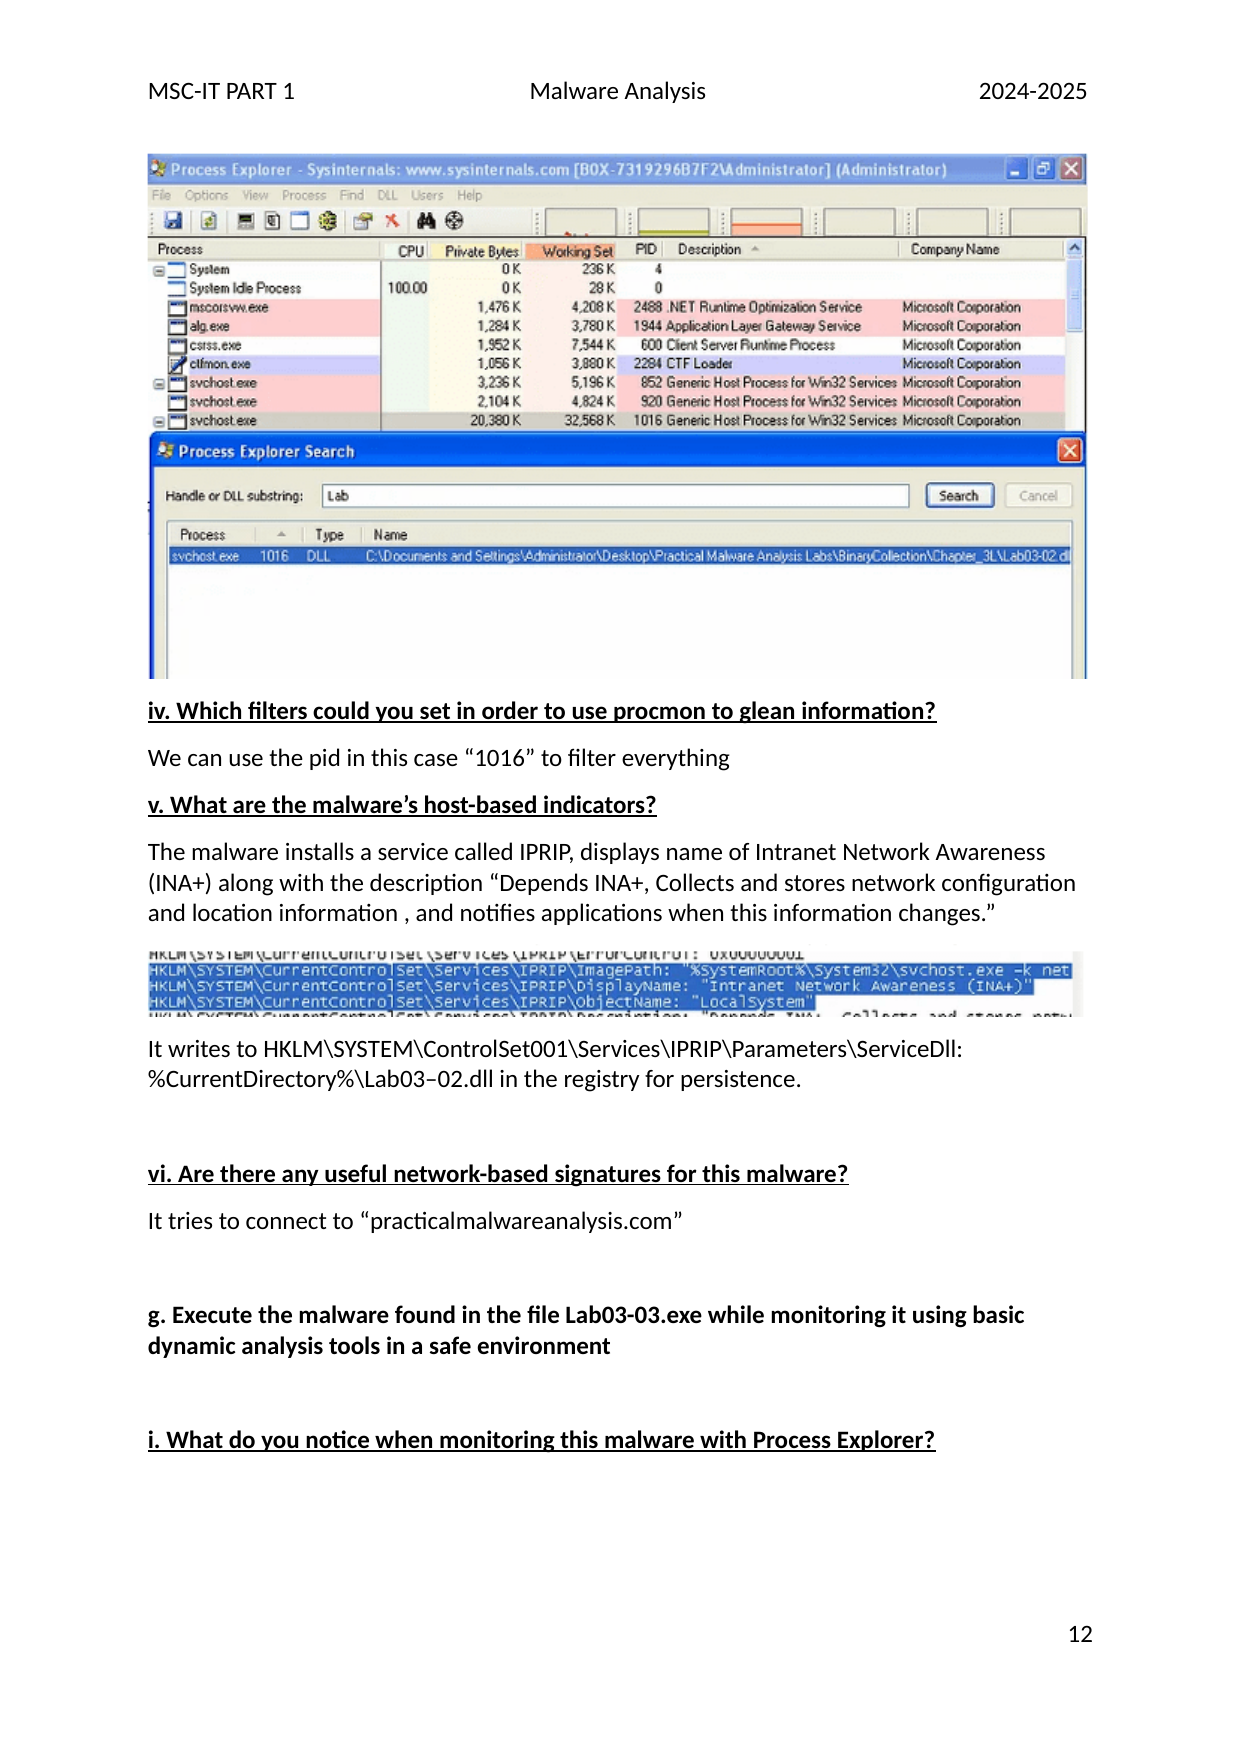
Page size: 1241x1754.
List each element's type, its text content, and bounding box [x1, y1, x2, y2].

text We can use the pid in this case “1016” to filter everything [148, 742, 1112, 773]
text It writes to HKLM\SYSTEM\ControlSet001\Services\IPRIP\Parameters\ServiceDll: %CurrentDirectory%\Lab03–02.dll in the registry for persistence. [148, 1033, 1112, 1094]
text i. What do you notice when monitoring this malware with Process Explorer? [148, 1424, 1112, 1455]
text v. What are the malware’s host-based indicators? [148, 789, 1112, 820]
picture [147, 944, 1088, 1017]
text vi. Are there any useful network-based signatures for this malware? [148, 1158, 1112, 1188]
text It tries to connect to “practicalmalwareanalysis.com” [148, 1205, 1112, 1236]
text The malware installs a service called IPRIP, displays name of Intranet Network Awareness (INA+) along with the description “Depends INA+, Collects and stores network configuration and location information , and notifies applications when this information changes.” [148, 836, 1112, 928]
text iv. Which filters could you set in order to use procmon to glean information? [148, 695, 1112, 725]
text g. Execute the malware found in the file Lab03-03.exe while monitoring it using basic dynamic analysis tools in a safe environment [148, 1299, 1112, 1360]
picture [147, 152, 1088, 679]
